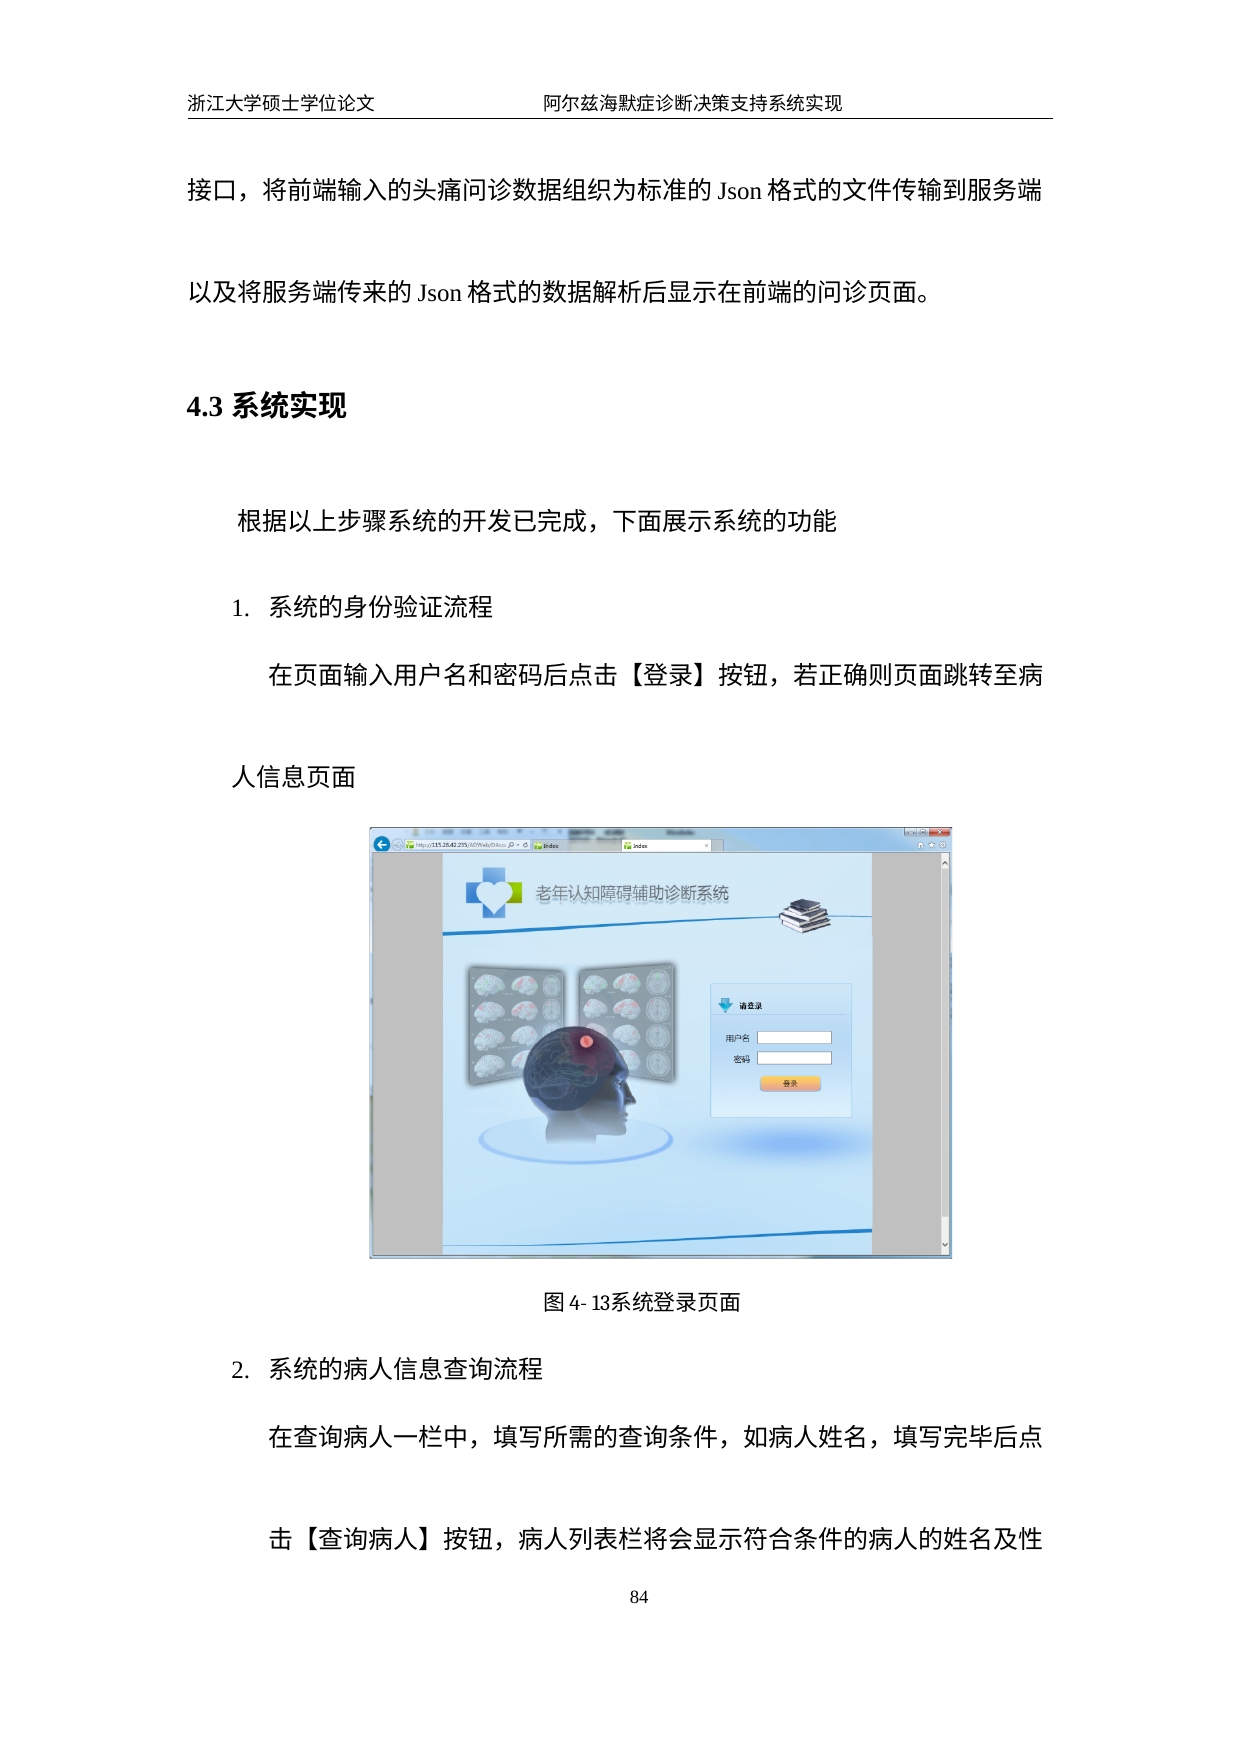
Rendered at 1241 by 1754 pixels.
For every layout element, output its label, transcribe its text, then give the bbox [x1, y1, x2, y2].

text 在页面输入用户名和密码后点击【登录】按钮，若正确则页面跳转至病人信息页面 [231, 640, 1053, 810]
list 系统的身份验证流程 [231, 572, 1053, 640]
text 根据以上步骤系统的开发已完成，下面展示系统的功能 [187, 486, 1053, 554]
subtitle 系统实现 [186, 370, 1053, 438]
text 图4- 13系统登录页面 [187, 1284, 1053, 1318]
picture [369, 827, 953, 1261]
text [187, 155, 1053, 325]
list 系统的病人信息查询流程 [231, 1333, 1053, 1401]
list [269, 1401, 1053, 1571]
